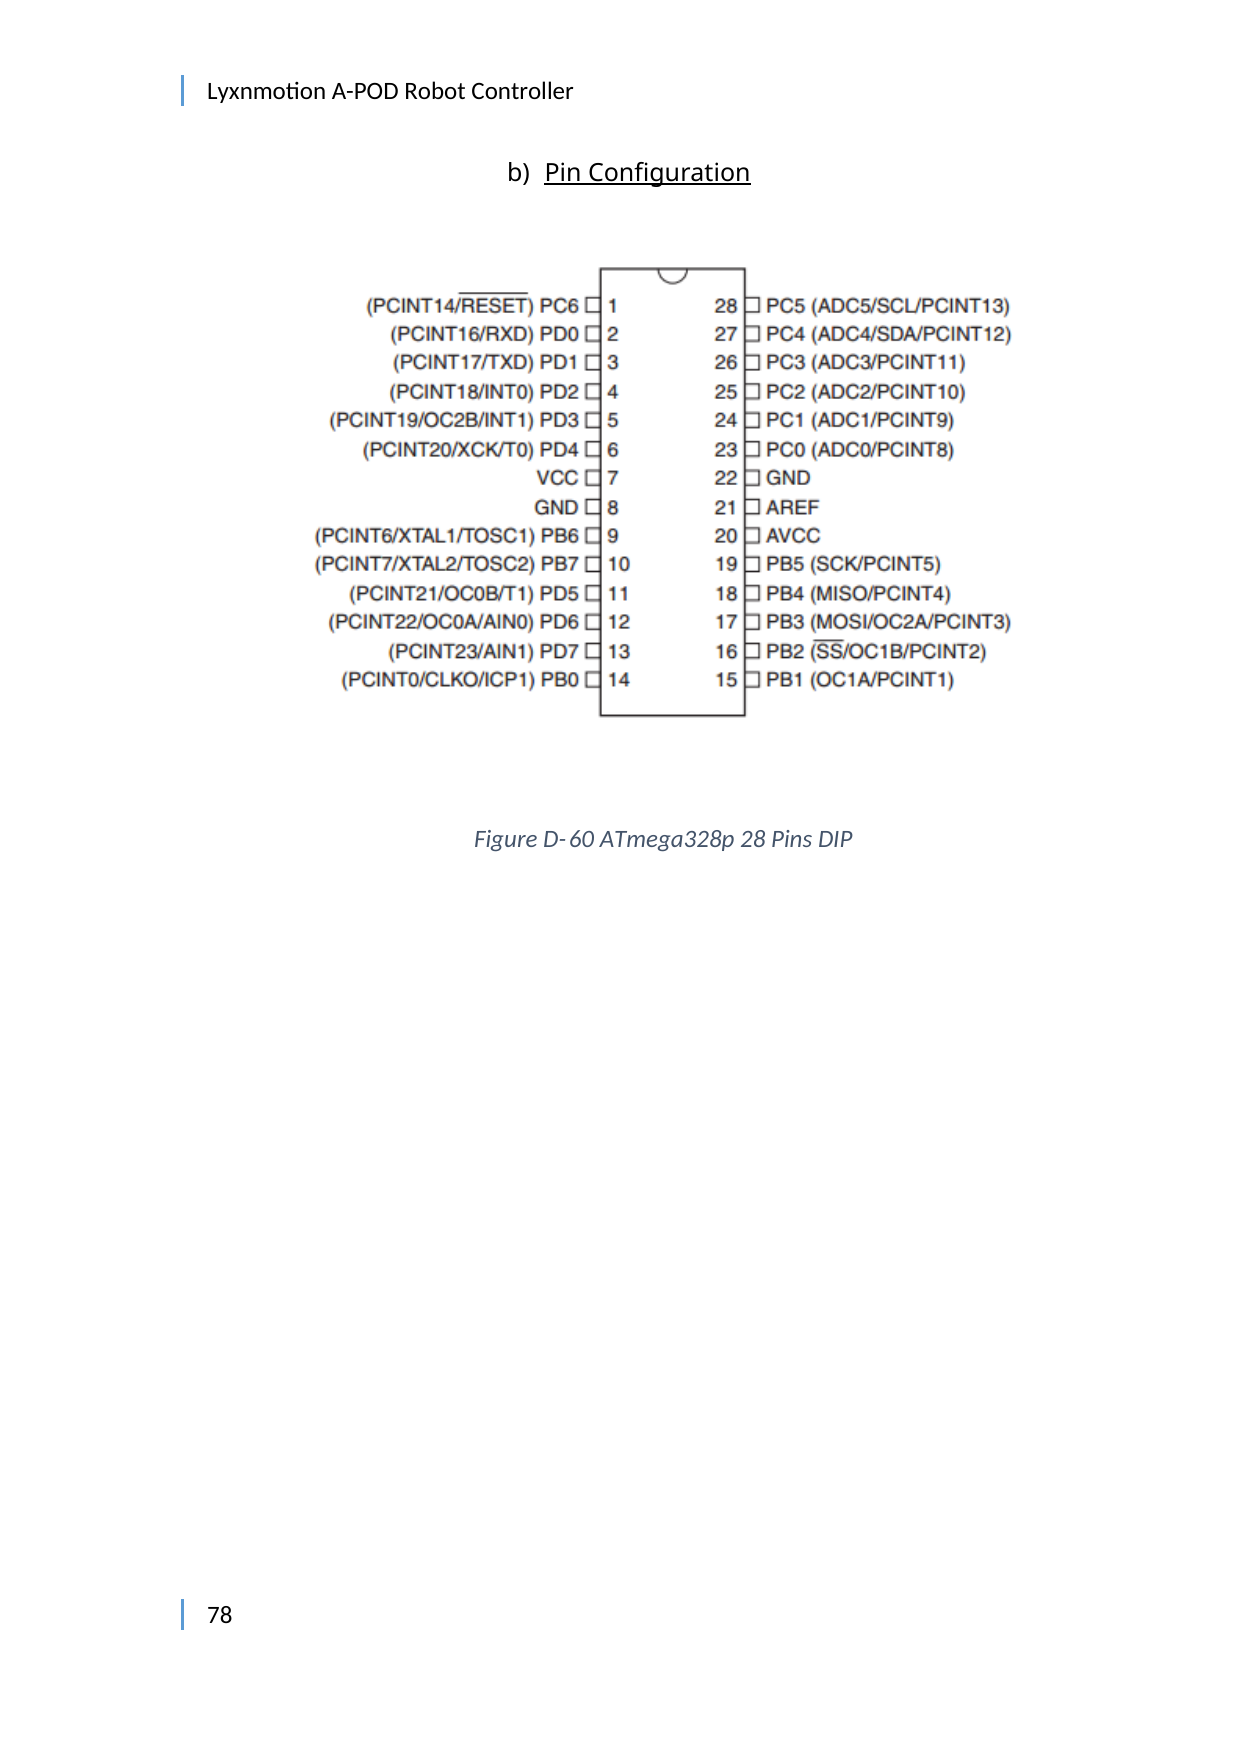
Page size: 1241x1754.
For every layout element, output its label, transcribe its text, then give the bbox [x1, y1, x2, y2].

picture [270, 191, 1059, 804]
subtitle Pin Configuration [507, 155, 1122, 189]
